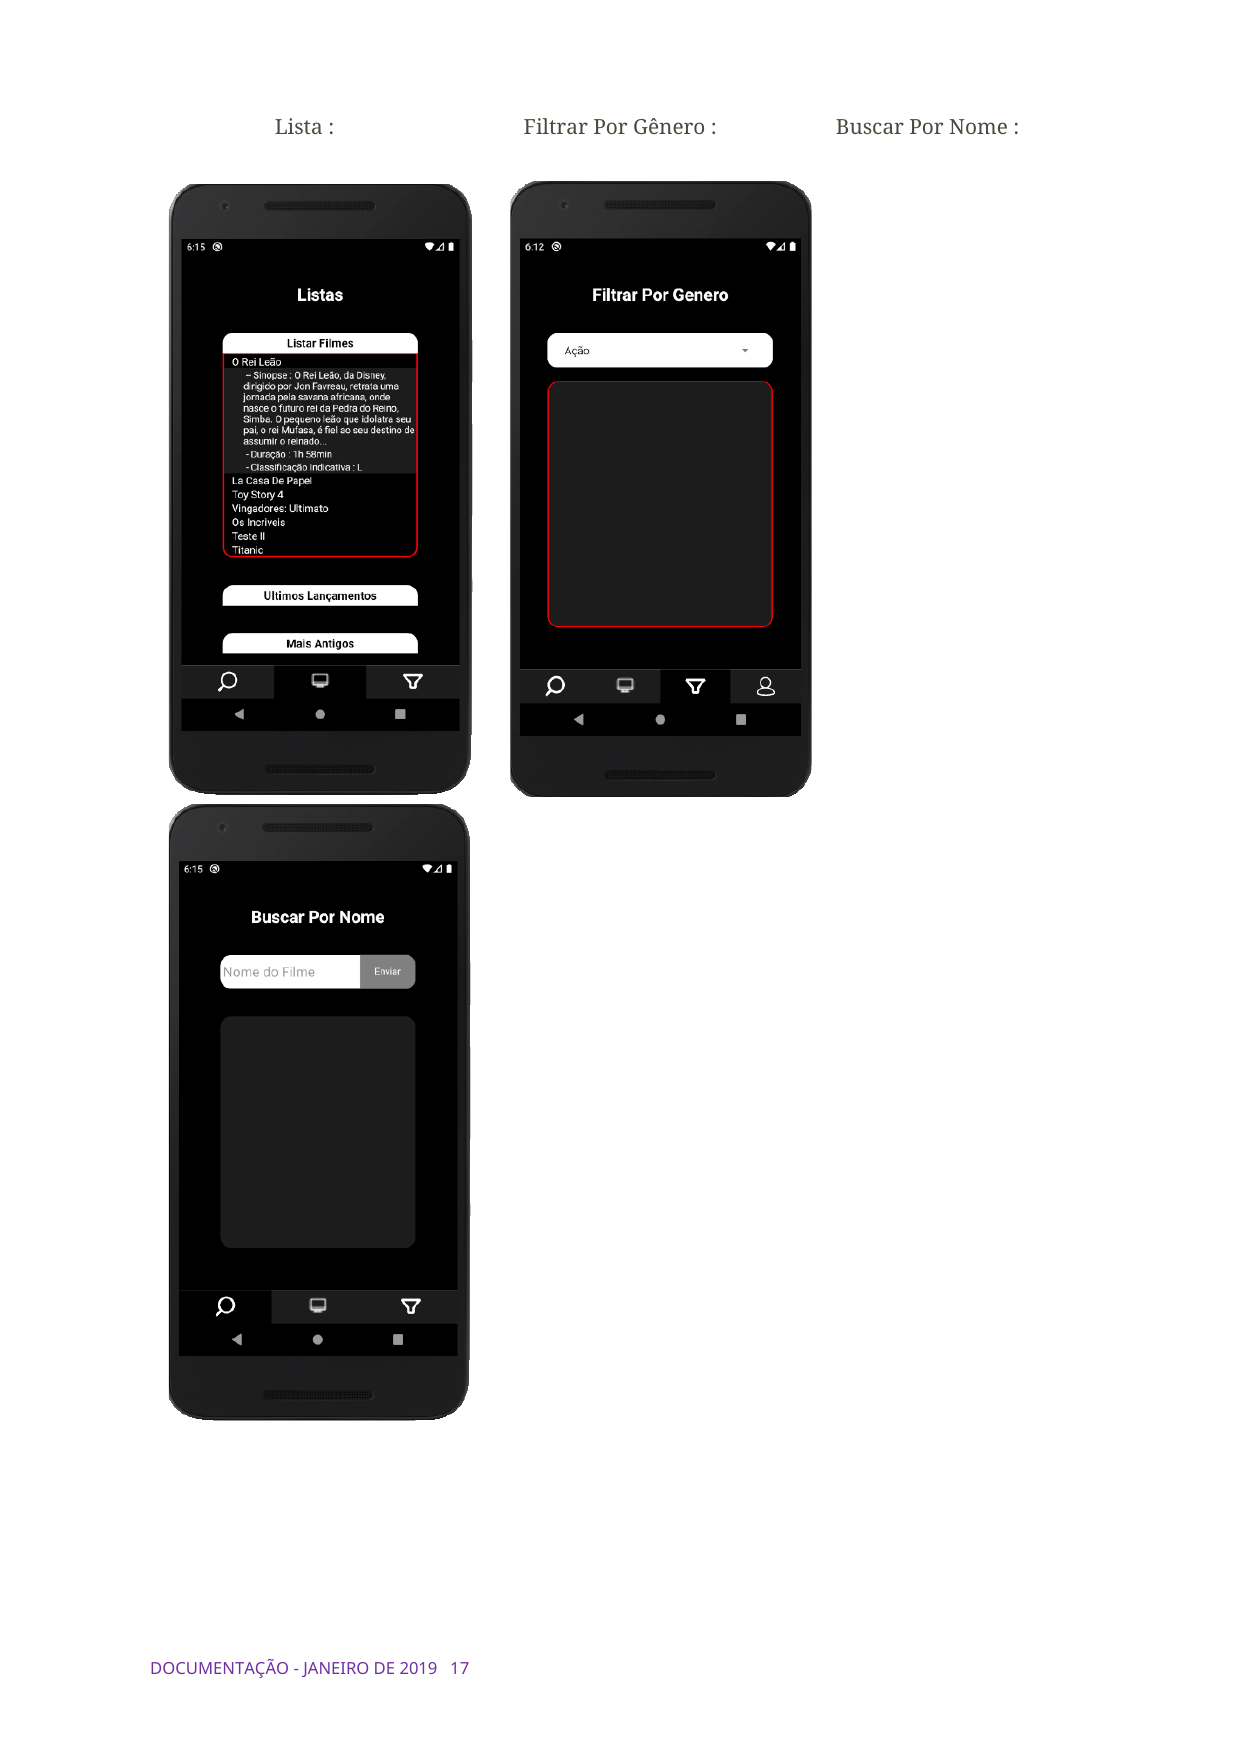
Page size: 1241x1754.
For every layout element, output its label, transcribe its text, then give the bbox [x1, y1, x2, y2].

text Lista : Filtrar Por Gênero : Buscar Por Nome : [150, 112, 1090, 141]
